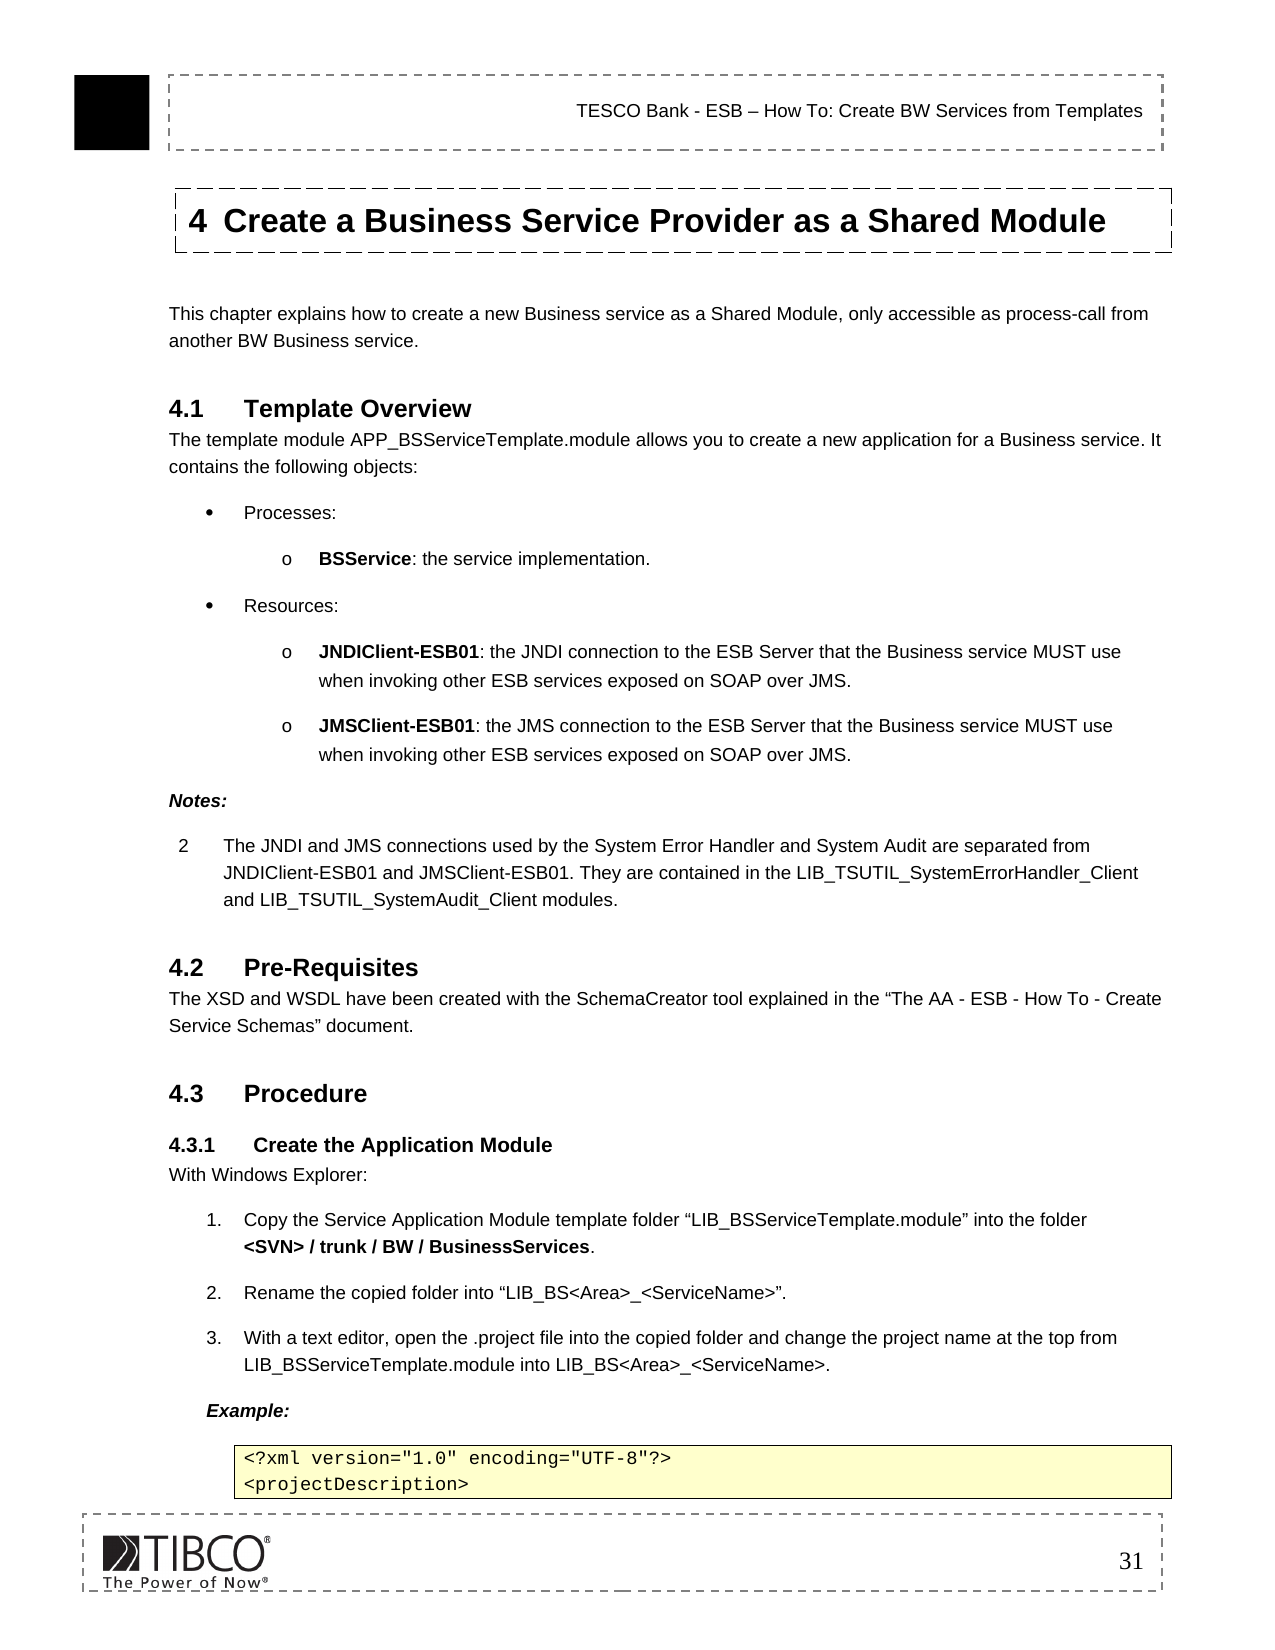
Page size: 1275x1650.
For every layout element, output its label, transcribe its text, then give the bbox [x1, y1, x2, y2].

text <?xml version="1.0" encoding="UTF-8"?> [235, 1446, 1171, 1470]
subtitle Create a Business Service Provider as a Shared Module [175, 187, 1172, 253]
text This chapter explains how to create a new Business service as a Shared Module, only accessible as process-call from another BW Business service. [169, 303, 1162, 351]
list Processes: [206, 502, 1162, 523]
subtitle Template Overview [169, 394, 1162, 423]
subtitle Procedure [169, 1079, 1162, 1108]
subtitle Pre-Requisites [169, 953, 1162, 982]
list Resources: [206, 595, 1162, 617]
text <projectDescription> [235, 1472, 1171, 1498]
list With a text editor, open the .project file into the copied folder and change the project name at the top from LIB_BSServiceTemplate.module into LIB_BS<Area>_<ServiceName>. [206, 1327, 1162, 1376]
list Copy the Service Application Module template folder “LIB_BSServiceTemplate.module” into the folder <SVN> / trunk / BW / BusinessServices. [206, 1209, 1162, 1257]
list BSService: the service implementation. [281, 548, 1162, 571]
text Notes: [169, 789, 1162, 811]
list JMSClient-ESB01: the JMS connection to the ESB Server that the Business service MUST use when invoking other ESB services exposed on SOAP over JMS. [281, 715, 1162, 765]
list The JNDI and JMS connections used by the System Error Handler and System Audit are separated from JNDIClient-ESB01 and JMSClient-ESB01. They are contained in the LIB_TSUTIL_SystemErrorHandler_Client and LIB_TSUTIL_SystemAudit_Client modules. [178, 835, 1162, 910]
text With Windows Explorer: [169, 1163, 1162, 1185]
subtitle Create the Application Module [169, 1133, 1162, 1157]
text Example: [206, 1400, 1162, 1421]
text The XSD and WSDL have been created with the SchemaCreator tool explained in the “The AA - ESB - How To - Create Service Schemas” document. [169, 988, 1162, 1037]
picture [103, 1535, 271, 1588]
list JNDIClient-ESB01: the JNDI connection to the ESB Server that the Business service MUST use when invoking other ESB services exposed on SOAP over JMS. [281, 641, 1162, 691]
text The template module APP_BSServiceTemplate.module allows you to create a new application for a Business service. It contains the following objects: [169, 429, 1162, 478]
list Rename the copied folder into “LIB_BS<Area>_<ServiceName>”. [206, 1282, 1162, 1303]
